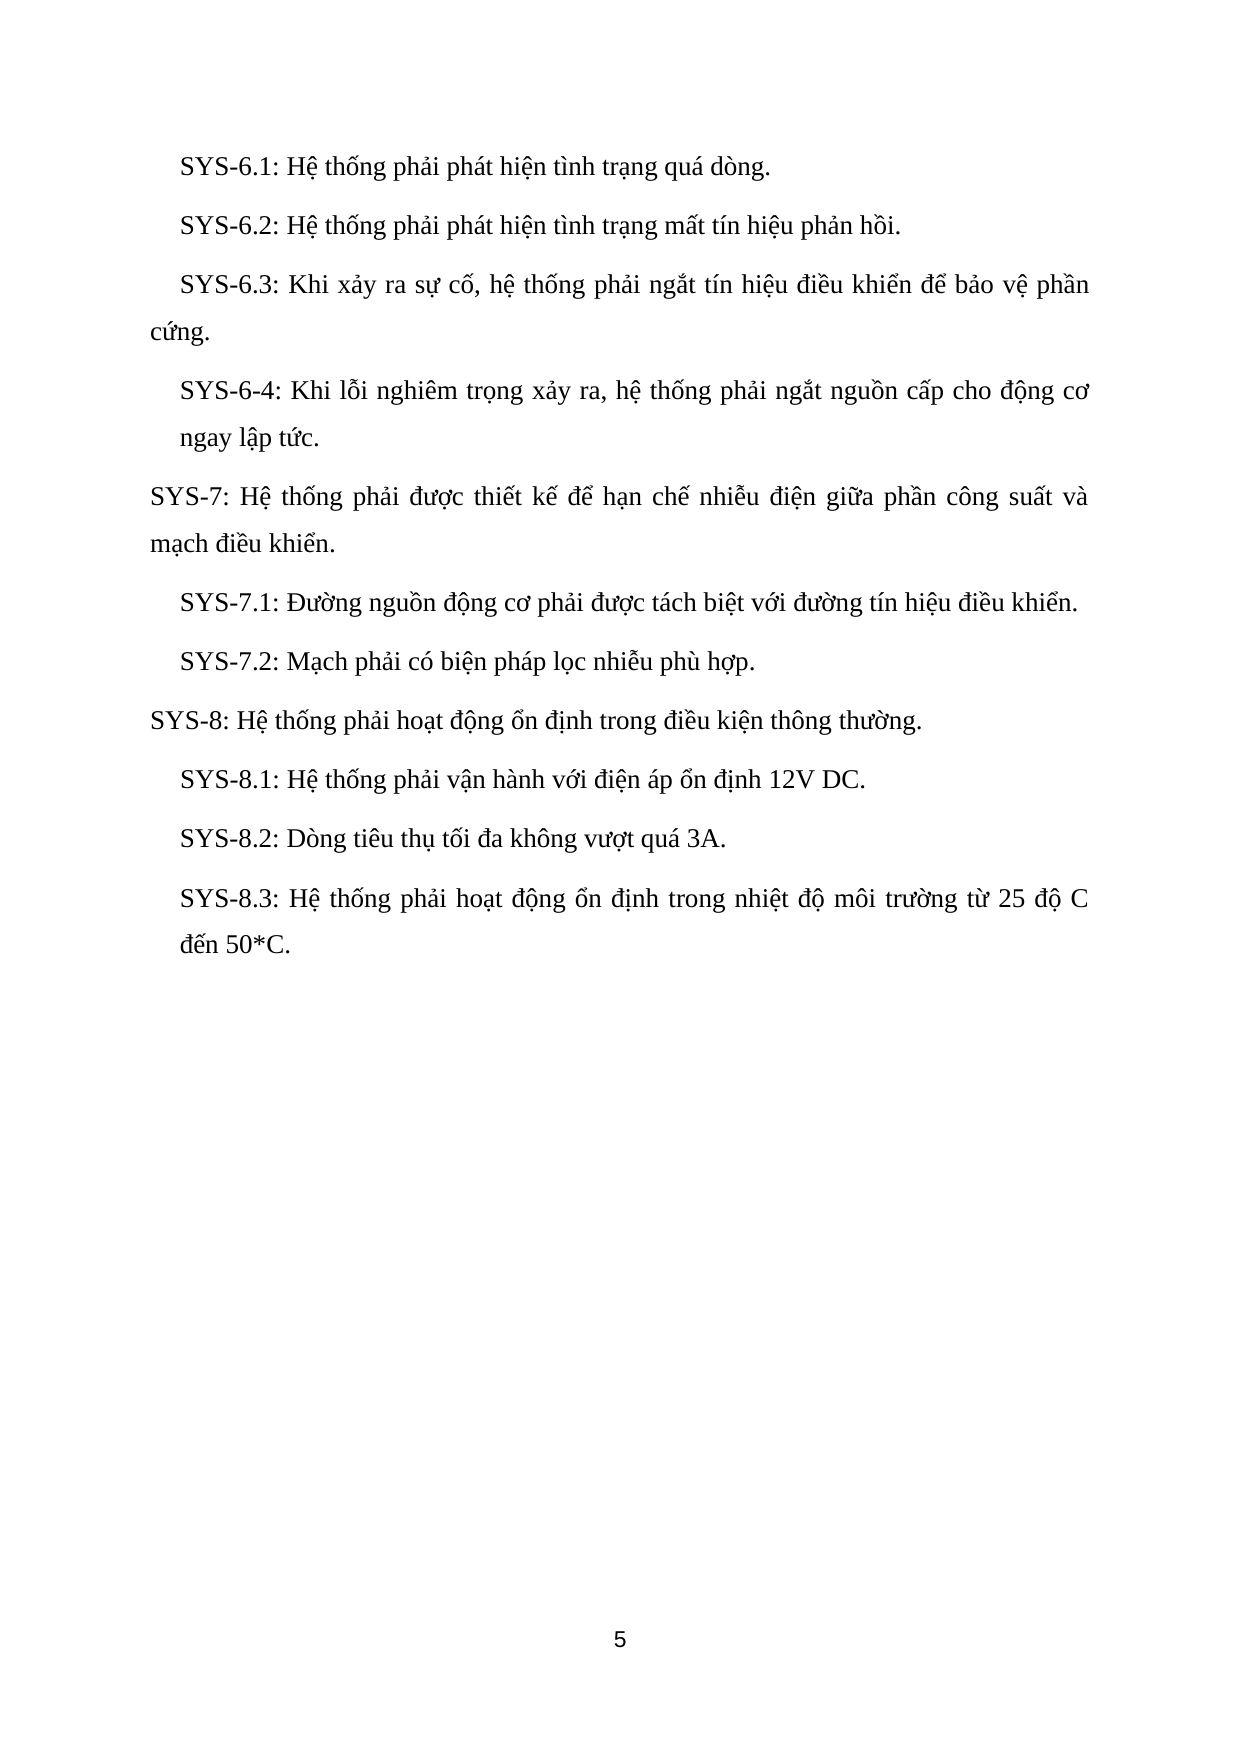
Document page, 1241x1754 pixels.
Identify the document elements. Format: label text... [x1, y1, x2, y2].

text SYS-8.3: Hệ thống phải hoạt động ổn định trong nhiệt độ môi trường từ 25 độ C đến 50*C. [179, 882, 1090, 959]
text SYS-8.1: Hệ thống phải vận hành với điện áp ổn định 12V DC. [180, 763, 1090, 794]
text SYS-7.2: Mạch phải có biện pháp lọc nhiễu phù hợp. [179, 645, 1090, 676]
text SYS-7.1: Đường nguồn động cơ phải được tách biệt với đường tín hiệu điều khiển. [179, 586, 1090, 617]
text SYS-8: Hệ thống phải hoạt động ổn định trong điều kiện thông thường. [150, 704, 1090, 735]
text SYS-6.2: Hệ thống phải phát hiện tình trạng mất tín hiệu phản hồi. [150, 209, 1090, 240]
text SYS-6.1: Hệ thống phải phát hiện tình trạng quá dòng. [150, 150, 1090, 181]
text SYS-8.2: Dòng tiêu thụ tối đa không vượt quá 3A. [179, 822, 1090, 854]
text SYS-6-4: Khi lỗi nghiêm trọng xảy ra, hệ thống phải ngắt nguồn cấp cho động cơ ngay lập tức. [179, 374, 1090, 452]
text SYS-7: Hệ thống phải được thiết kế để hạn chế nhiễu điện giữa phần công suất và mạch điều khiển. [150, 480, 1090, 558]
text SYS-6.3: Khi xảy ra sự cố, hệ thống phải ngắt tín hiệu điều khiển để bảo vệ phần cứng. [150, 268, 1090, 346]
